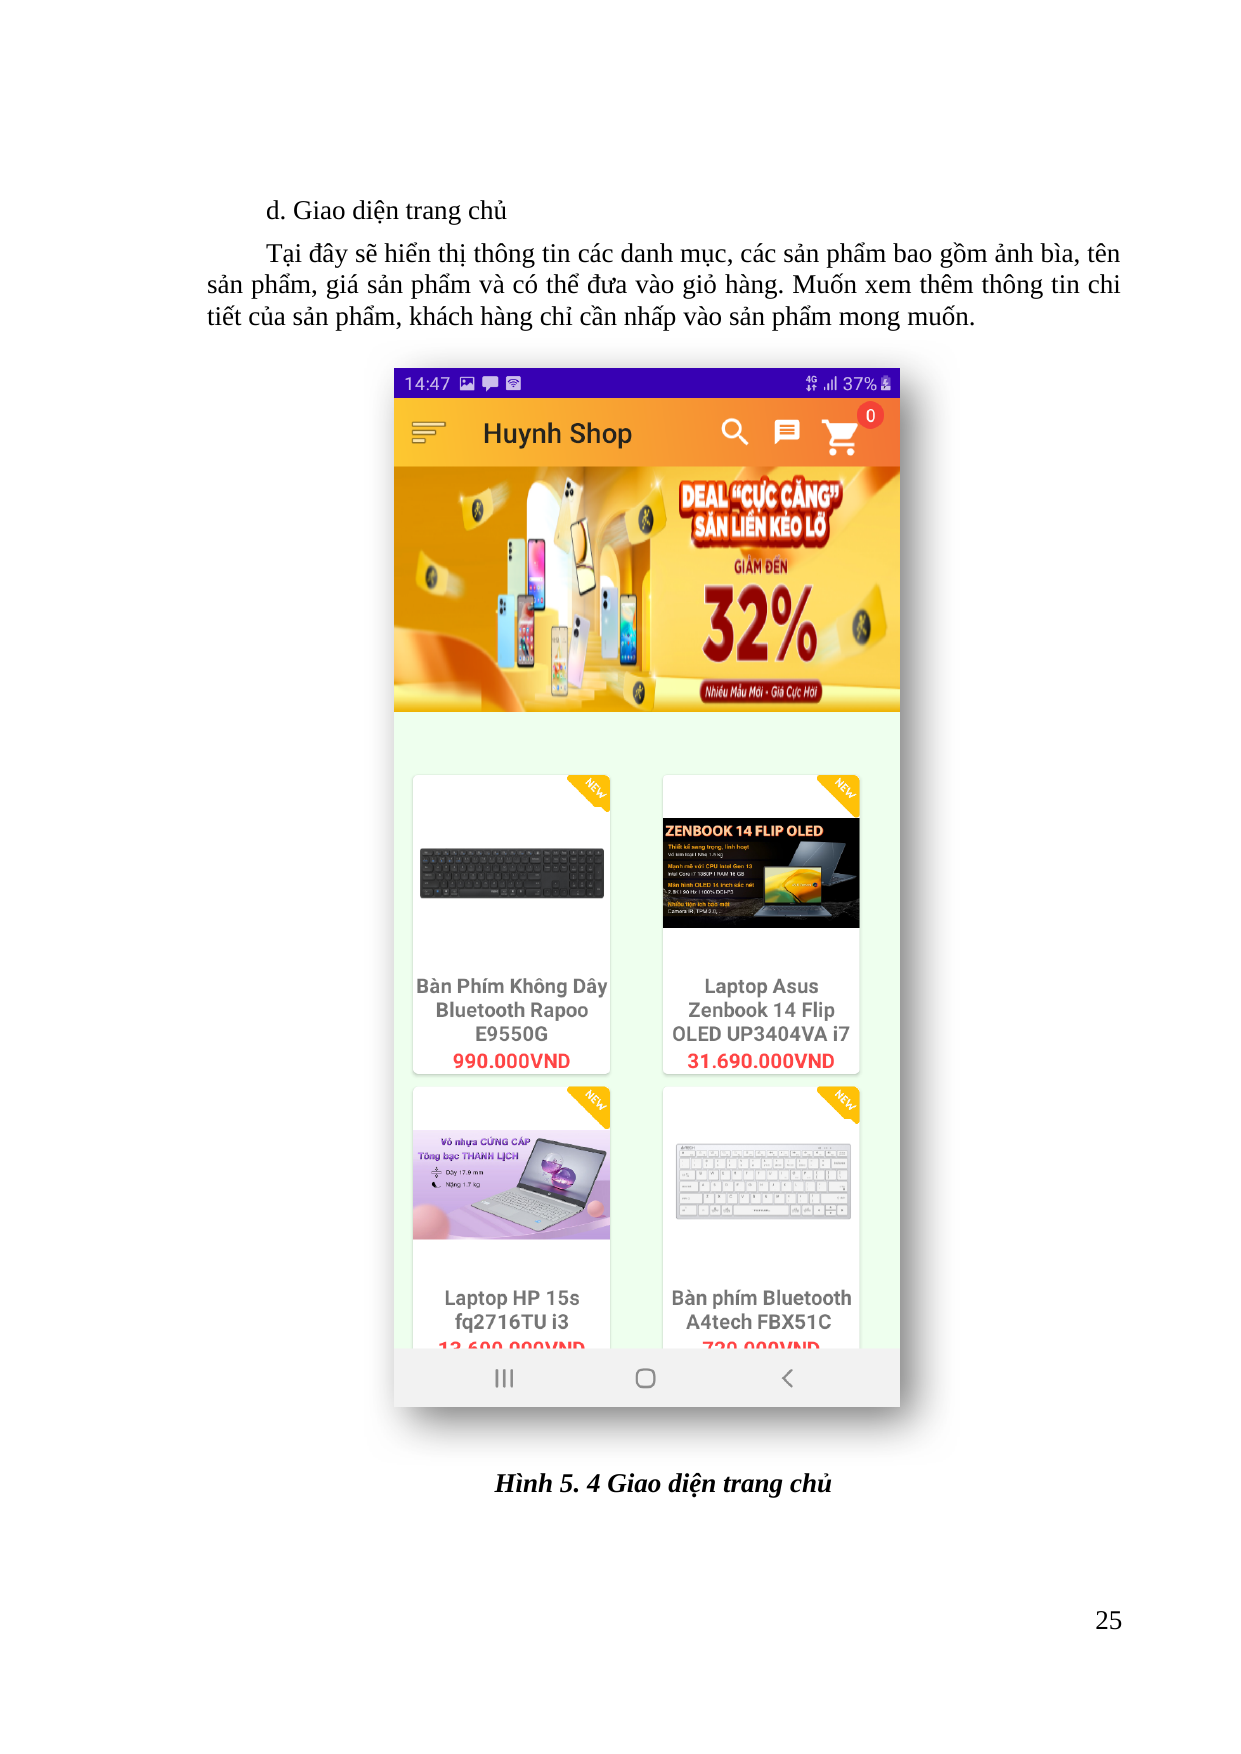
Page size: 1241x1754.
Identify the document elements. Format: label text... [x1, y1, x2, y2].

text Tại đây sẽ hiển thị thông tin các danh mục, các sản phẩm bao gồm ảnh bìa, tên sản phẩm, giá sản phẩm và có thể đưa vào giỏ hàng. Muốn xem thêm thông tin chi tiết của sản phẩm, khách hàng chỉ cần nhấp vào sản phẩm mong muốn. [207, 237, 1122, 331]
text Hình 5. 4 Giao diện trang chủ [207, 1467, 1122, 1499]
text d. Giao diện trang chủ [207, 194, 1122, 225]
picture [394, 368, 900, 1407]
